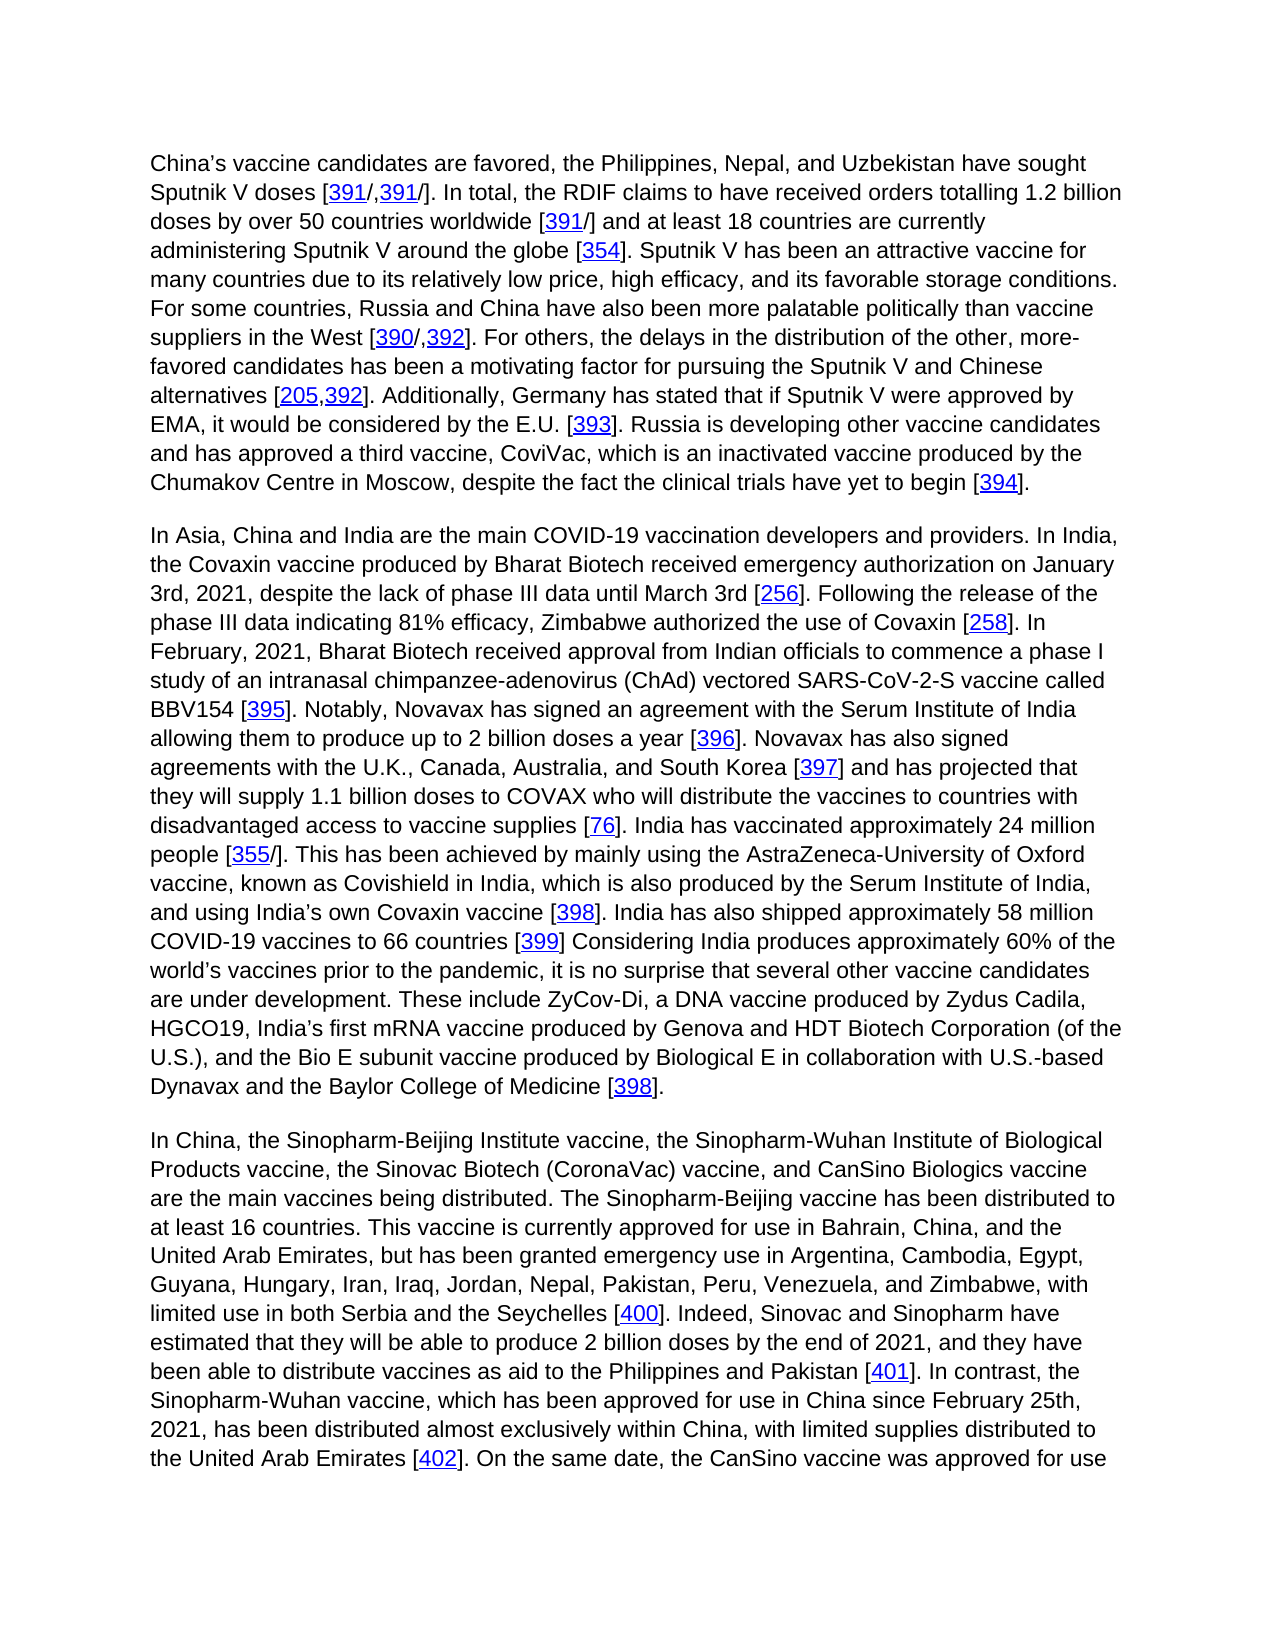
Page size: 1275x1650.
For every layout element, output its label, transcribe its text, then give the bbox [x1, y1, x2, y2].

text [150, 1127, 1125, 1472]
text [150, 150, 1125, 495]
text In Asia, China and India are the main COVID-19 vaccination developers and providers. In India, the Covaxin vaccine produced by Bharat Biotech received emergency authorization on January 3rd, 2021, despite the lack of phase III data until March 3rd [256]. Following the release of the phase III data indicating 81% efficacy, Zimbabwe authorized the use of Covaxin [258]. In February, 2021, Bharat Biotech received approval from Indian officials to commence a phase I study of an intranasal chimpanzee-adenovirus (ChAd) vectored SARS-CoV-2-S vaccine called BBV154 [395]. Notably, Novavax has signed an agreement with the Serum Institute of India allowing them to produce up to 2 billion doses a year [396]. Novavax has also signed agreements with the U.K., Canada, Australia, and South Korea [397] and has projected that they will supply 1.1 billion doses to COVAX who will distribute the vaccines to countries with disadvantaged access to vaccine supplies [76]. India has vaccinated approximately 24 million people [355/]. This has been achieved by mainly using the AstraZeneca-University of Oxford vaccine, known as Covishield in India, which is also produced by the Serum Institute of India, and using India’s own Covaxin vaccine [398]. India has also shipped approximately 58 million COVID-19 vaccines to 66 countries [399] Considering India produces approximately 60% of the world’s vaccines prior to the pandemic, it is no surprise that several other vaccine candidates are under development. These include ZyCov-Di, a DNA vaccine produced by Zydus Cadila, HGCO19, India’s first mRNA vaccine produced by Genova and HDT Biotech Corporation (of the U.S.), and the Bio E subunit vaccine produced by Biological E in collaboration with U.S.-based Dynavax and the Baylor College of Medicine [398]. [150, 522, 1125, 1099]
